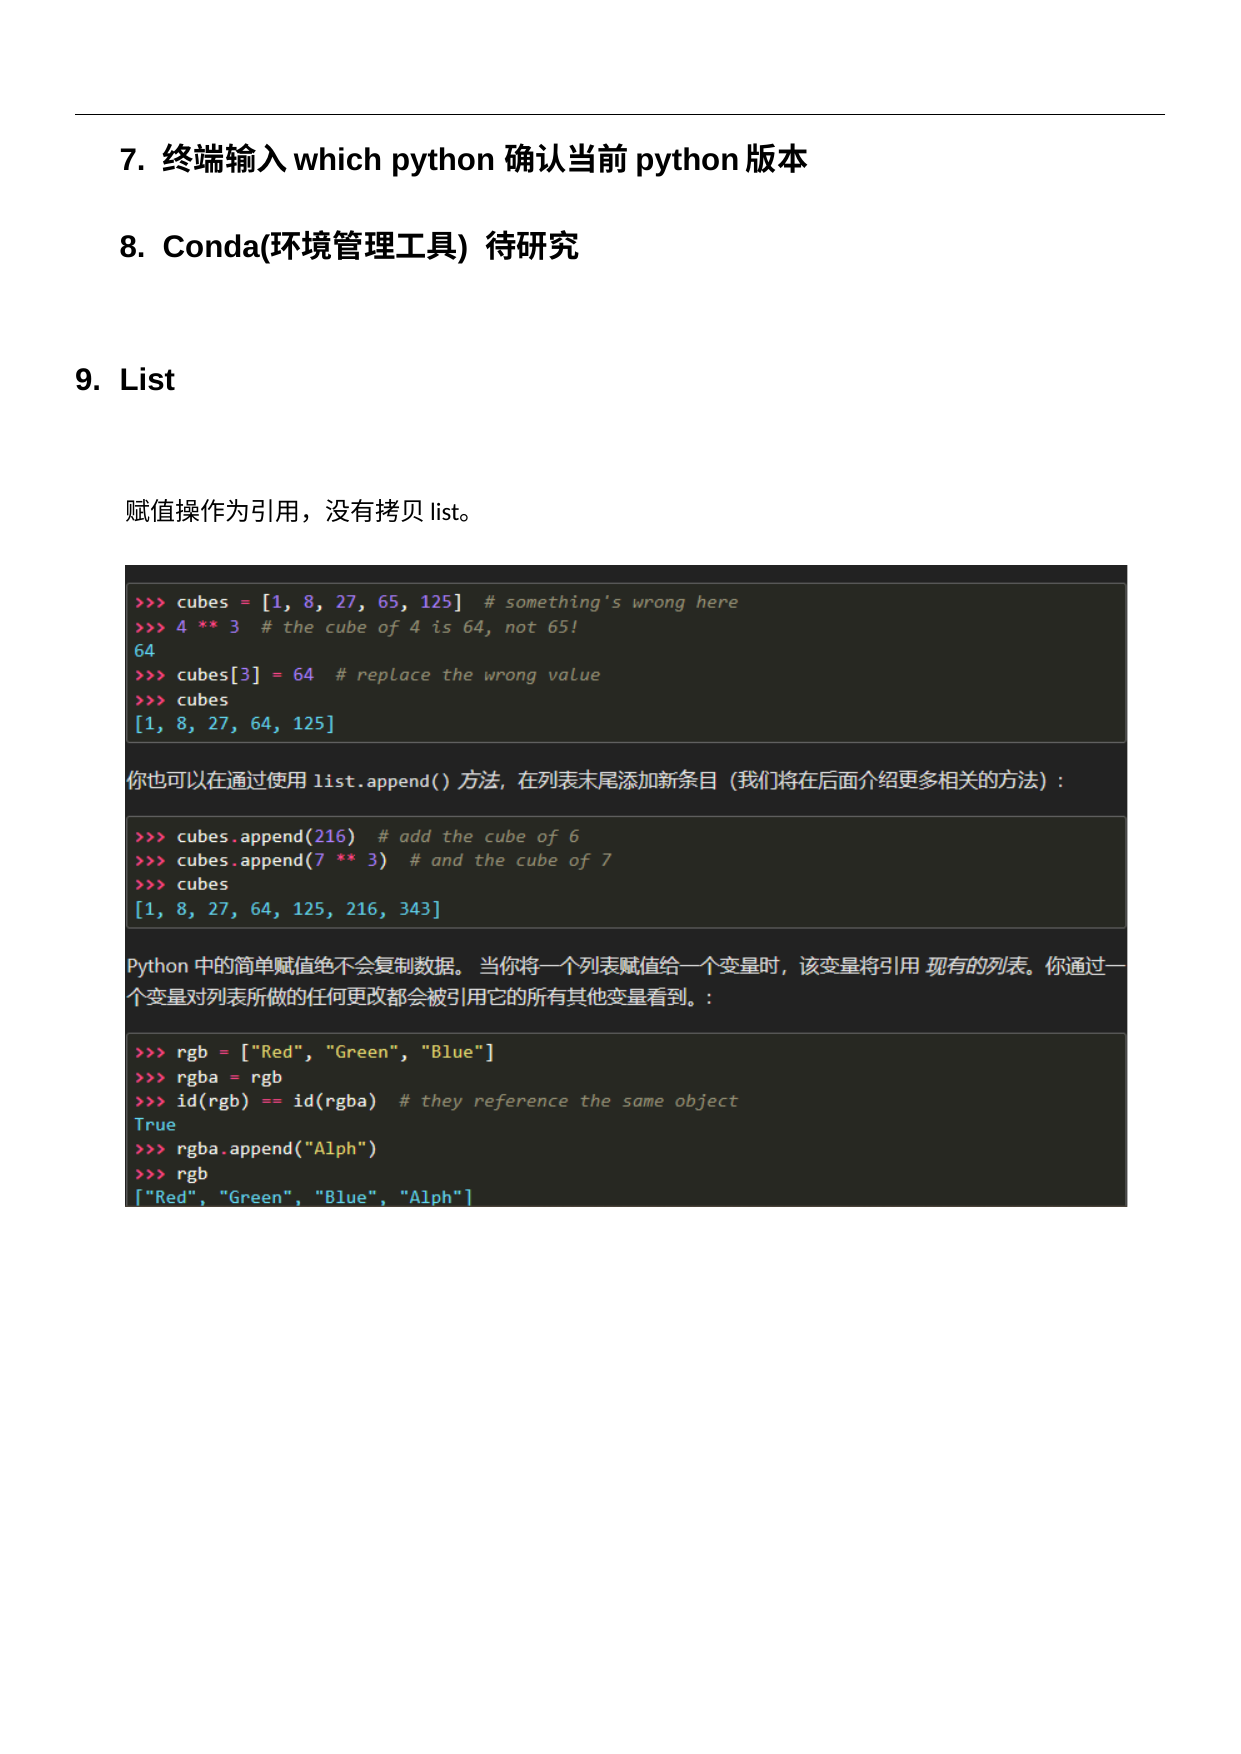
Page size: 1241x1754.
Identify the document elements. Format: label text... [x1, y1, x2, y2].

text 赋值操作为引用，没有拷贝list。 [75, 477, 1165, 542]
subtitle 终端输入which python 确认当前python版本 [119, 124, 1165, 189]
subtitle List [75, 347, 1165, 412]
subtitle Conda(环境管理工具) 待研究 [119, 212, 1165, 277]
